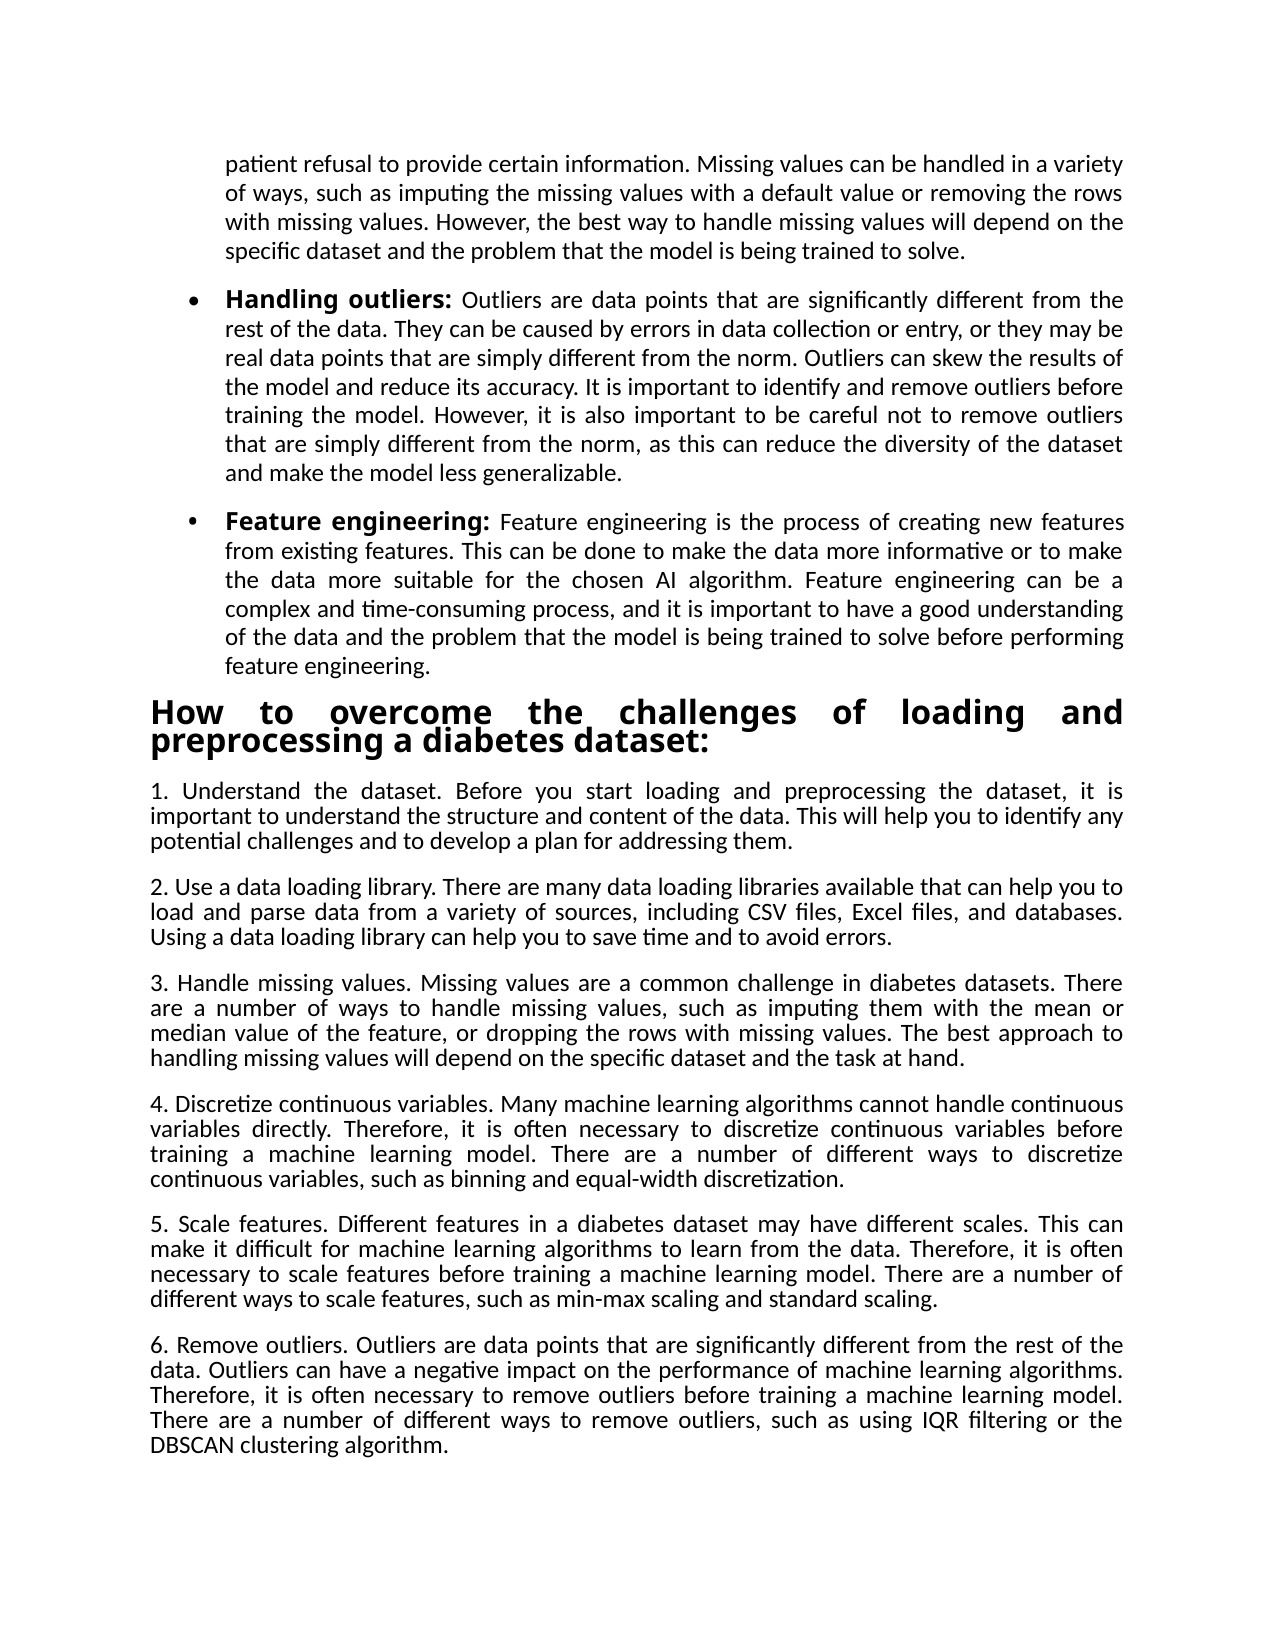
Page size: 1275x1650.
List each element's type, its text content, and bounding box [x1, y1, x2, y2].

text 5. Scale features. Different features in a diabetes dataset may have different scales. This can make it difficult for machine learning algorithms to learn from the data. Therefore, it is often necessary to scale features before training a machine learning model. There are a number of different ways to scale features, such as min-max scaling and standard scaling. [150, 1213, 1125, 1313]
text 4. Discretize continuous variables. Many machine learning algorithms cannot handle continuous variables directly. Therefore, it is often necessary to discretize continuous variables before training a machine learning model. There are a number of different ways to discretize continuous variables, such as binning and equal-width discretization. [150, 1092, 1125, 1192]
text 1. Understand the dataset. Before you start loading and preprocessing the dataset, it is important to understand the structure and content of the data. This will help you to identify any potential challenges and to develop a plan for addressing them. [150, 779, 1125, 854]
text 6. Remove outliers. Outliers are data points that are significantly different from the rest of the data. Outliers can have a negative impact on the performance of machine learning algorithms. Therefore, it is often necessary to remove outliers before training a machine learning model. There are a number of different ways to remove outliers, such as using IQR filtering or the DBSCAN clustering algorithm. [150, 1334, 1125, 1459]
text 3. Handle missing values. Missing values are a common challenge in diabetes datasets. There are a number of ways to handle missing values, such as imputing them with the mean or median value of the feature, or dropping the rows with missing values. The best approach to handling missing values will depend on the specific dataset and the task at hand. [150, 971, 1125, 1071]
text How to overcome the challenges of loading and preprocessing a diabetes dataset: [150, 701, 1125, 759]
text 2. Use a data loading library. There are many data loading libraries available that can help you to load and parse data from a variety of sources, including CSV files, Excel files, and databases. Using a data loading library can help you to save time and to avoid errors. [150, 875, 1125, 950]
list Handling outliers: Outliers are data points that are significantly different from the rest of the data. They can be caused by errors in data collection or entry, or they may be real data points that are simply different from the norm. Outliers can skew the results of the model and reduce its accuracy. It is important to identify and remove outliers before training the model. However, it is also important to be careful not to remove outliers that are simply different from the norm, as this can reduce the diversity of the dataset and make the model less generalizable. [187, 286, 1125, 487]
list Feature engineering: Feature engineering is the process of creating new features from existing features. This can be done to make the data more informative or to make the data more suitable for the chosen AI algorithm. Feature engineering can be a complex and time-consuming process, and it is important to have a good understanding of the data and the problem that the model is being trained to solve before performing feature engineering. [187, 508, 1125, 680]
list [187, 150, 1125, 265]
